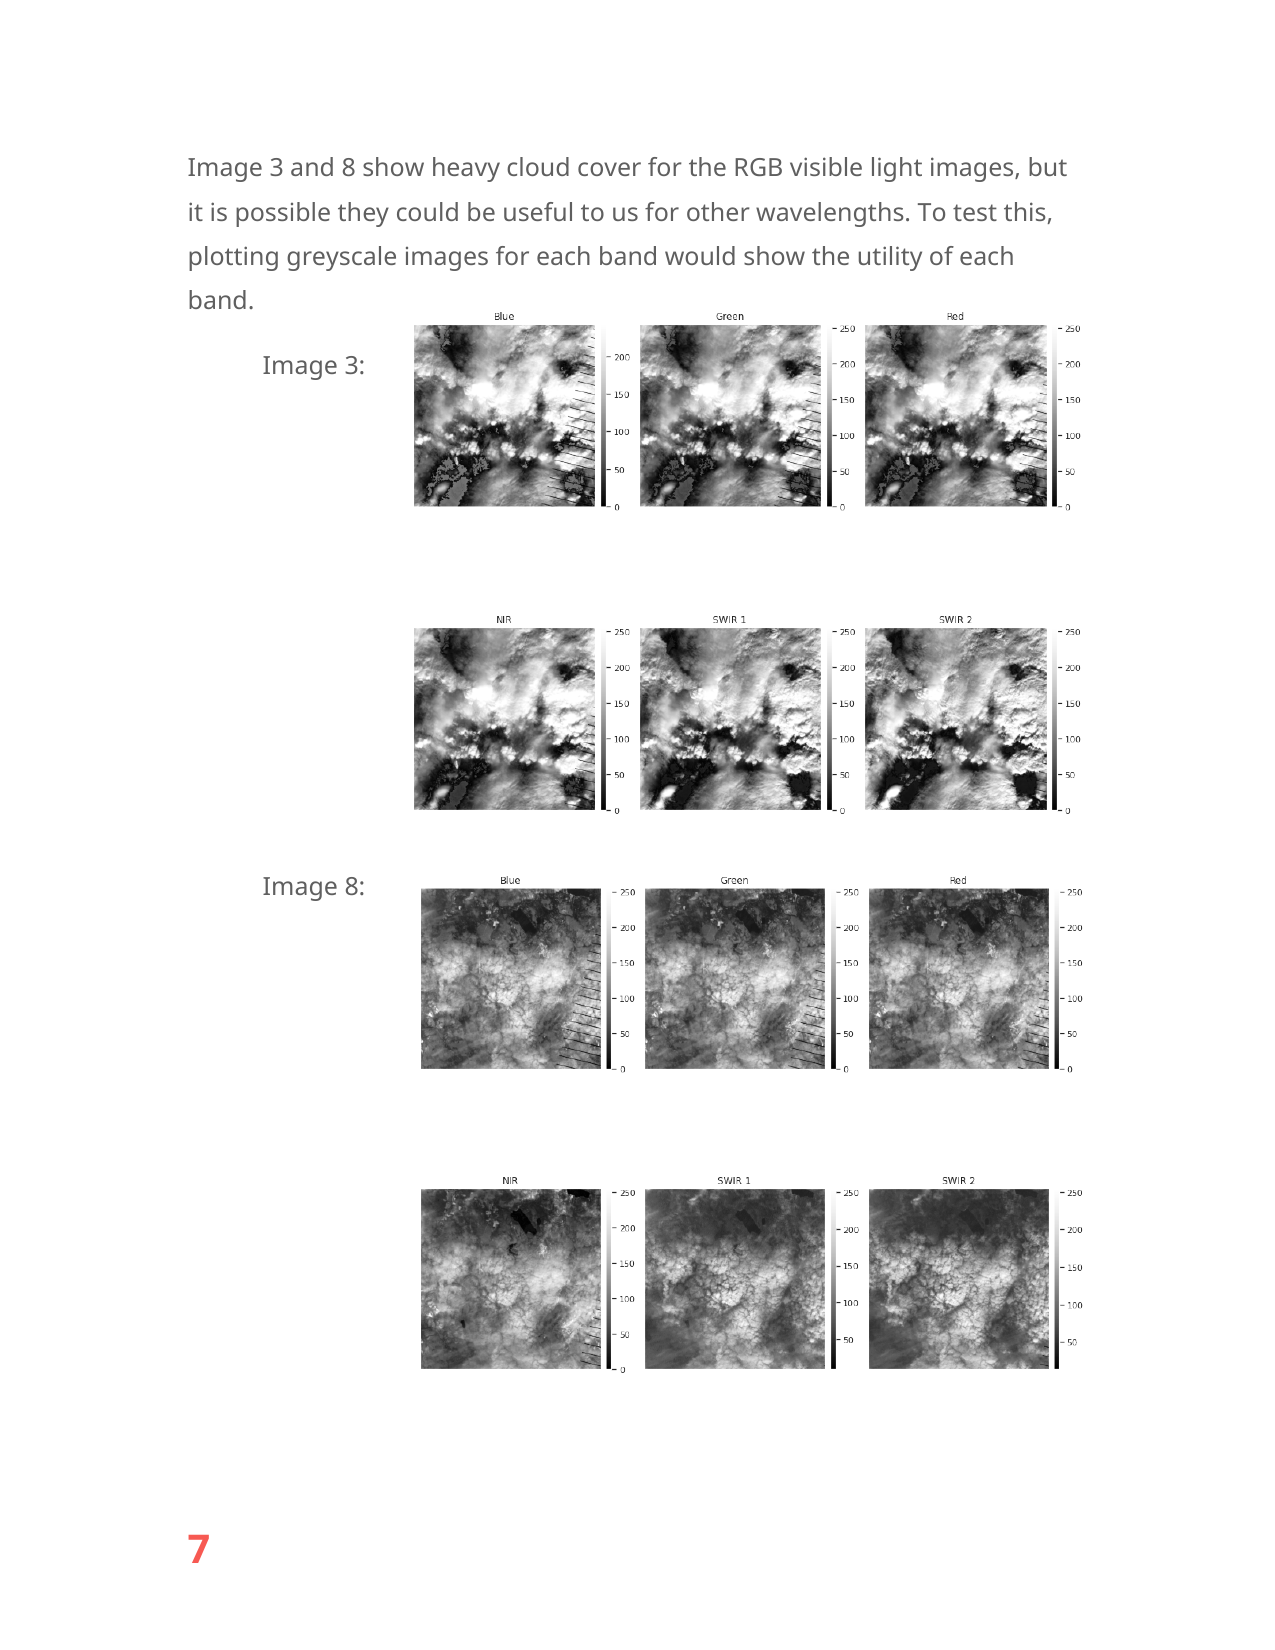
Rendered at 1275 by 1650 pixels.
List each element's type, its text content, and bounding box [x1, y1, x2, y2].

picture [407, 307, 1086, 820]
text Image 3 and 8 show heavy cloud cover for the RGB visible light images, but it is possible they could be useful to us for other wavelengths. To test this, plotting greyscale images for each band would show the utility of each band. [187, 150, 1087, 317]
picture [414, 870, 1088, 1379]
text Image 3: [187, 348, 407, 382]
text Image 8: [187, 869, 1087, 903]
